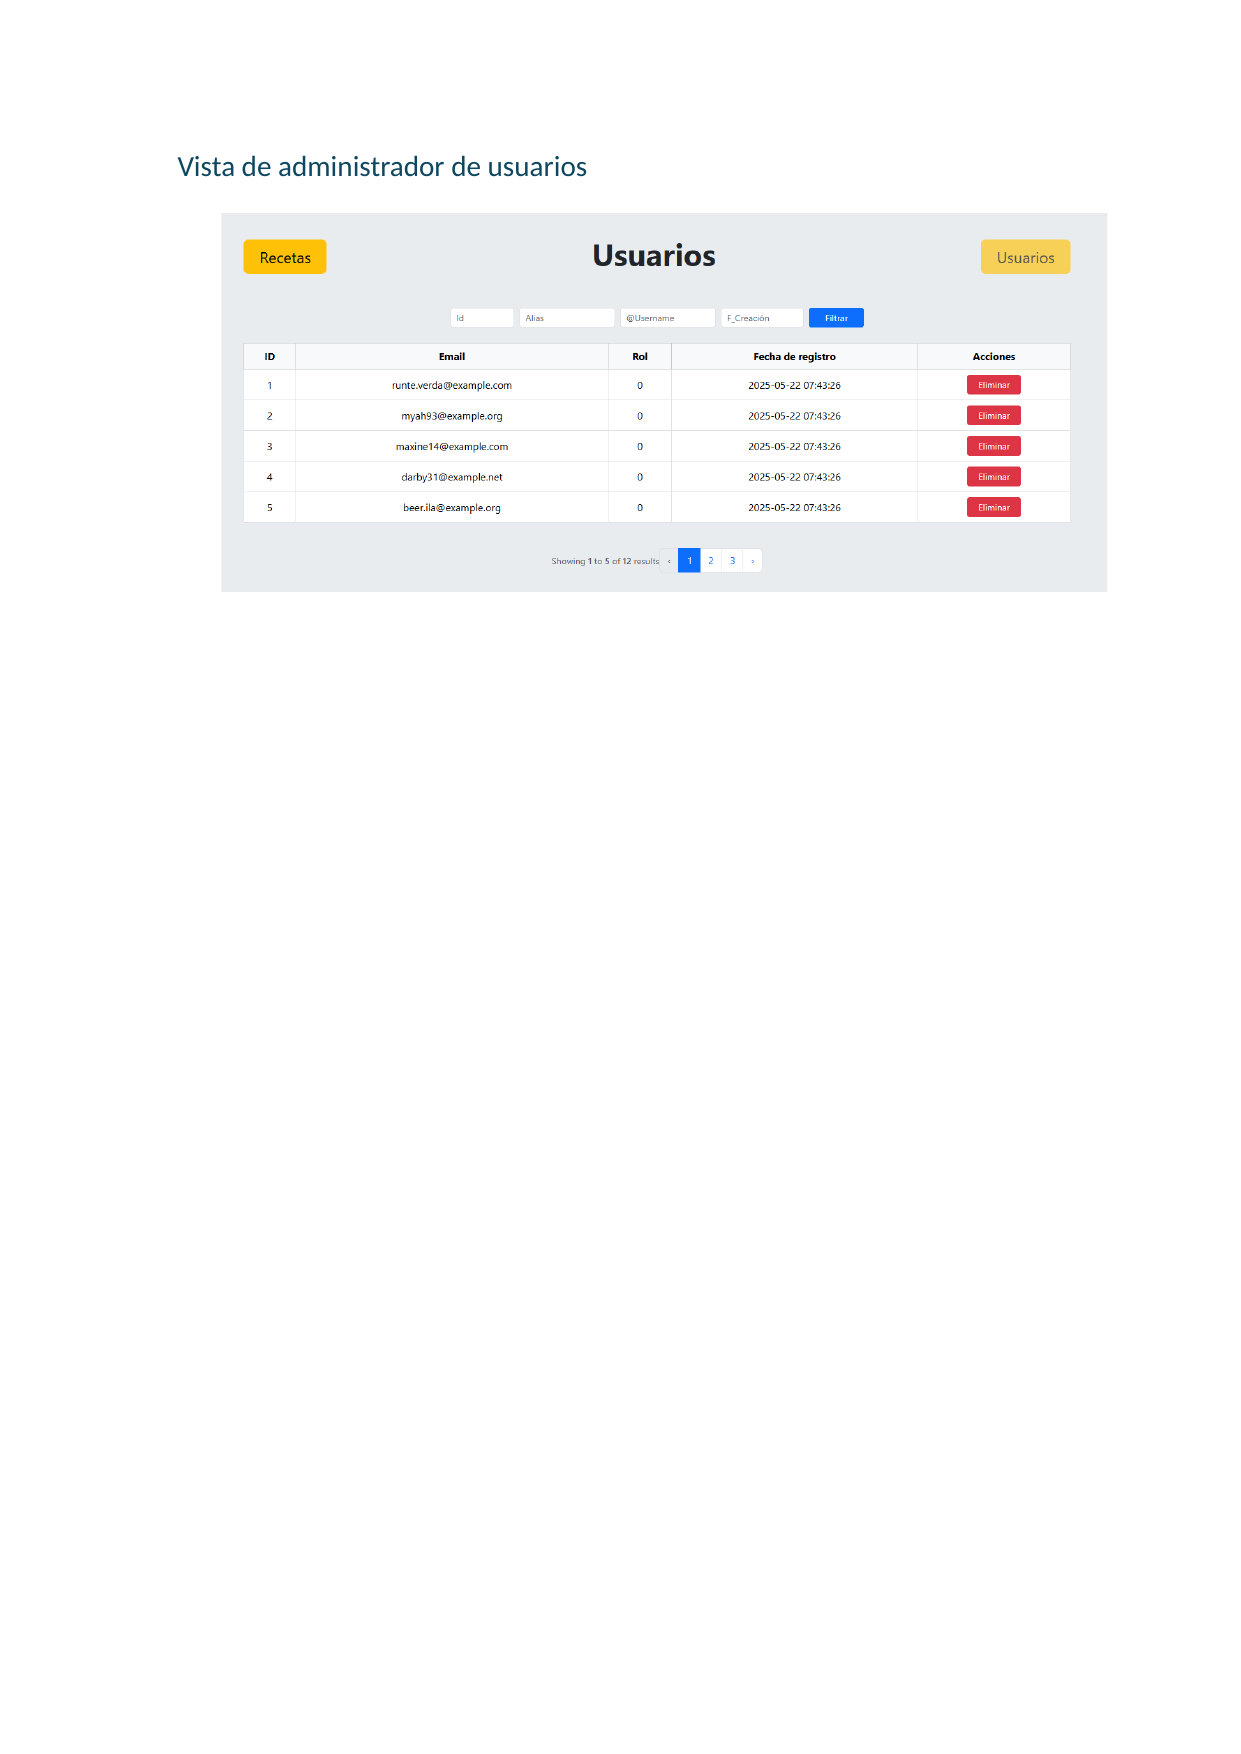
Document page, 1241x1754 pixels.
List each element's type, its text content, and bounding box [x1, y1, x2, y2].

picture [221, 213, 1108, 592]
subtitle Vista de administrador de usuarios [177, 148, 1063, 183]
